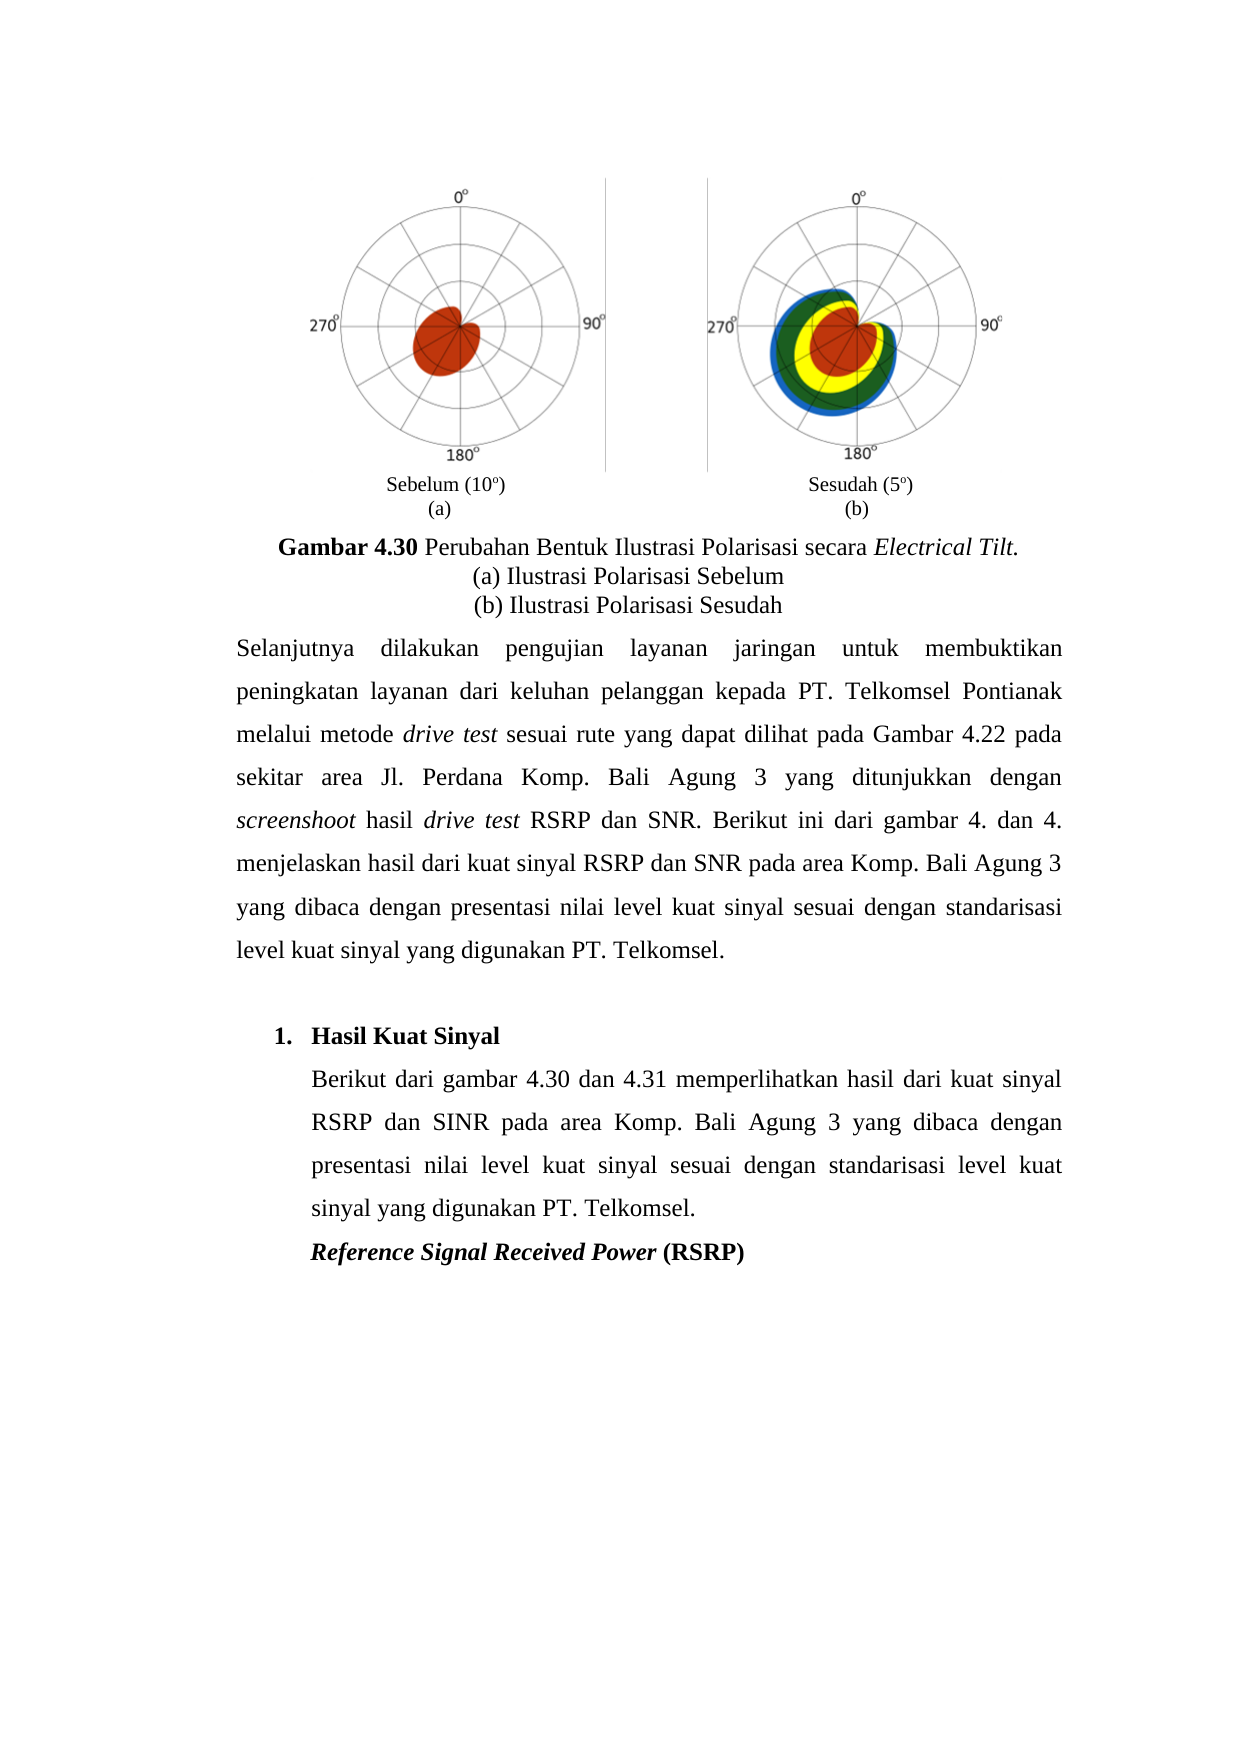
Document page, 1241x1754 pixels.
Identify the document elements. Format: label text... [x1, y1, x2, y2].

list (b) Ilustrasi Polarisasi Sesudah [386, 590, 1063, 618]
list Reference Signal Received Power (RSRP) [310, 1237, 1063, 1265]
list Hasil Kuat Sinyal [274, 1021, 1063, 1050]
text Gambar 4.30 Perubahan Bentuk Ilustrasi Polarisasi secara Electrical Tilt. [236, 532, 1063, 561]
picture [310, 177, 1003, 473]
list Selanjutnya dilakukan pengujian layanan jaringan untuk membuktikan peningkatan layanan dari keluhan pelanggan kepada PT. Telkomsel Pontianak melalui metode drive test sesuai rute yang dapat dilihat pada Gambar 4.22 pada sekitar area Jl. Perdana Komp. Bali Agung 3 yang ditunjukkan dengan screenshoot hasil drive test RSRP dan SNR. Berikut ini dari gambar 4. dan 4. menjelaskan hasil dari kuat sinyal RSRP dan SNR pada area Komp. Bali Agung 3 yang dibaca dengan presentasi nilai level kuat sinyal sesuai dengan standarisasi level kuat sinyal yang digunakan PT. Telkomsel. [236, 633, 1063, 963]
text (a) (b) [386, 496, 1063, 520]
text (a) Ilustrasi Polarisasi Sebelum [236, 561, 1063, 590]
text Sebelum (10o) Sesudah (5o) [311, 472, 1063, 496]
list Berikut dari gambar 4.30 dan 4.31 memperlihatkan hasil dari kuat sinyal RSRP dan SINR pada area Komp. Bali Agung 3 yang dibaca dengan presentasi nilai level kuat sinyal sesuai dengan standarisasi level kuat sinyal yang digunakan PT. Telkomsel. [311, 1064, 1063, 1222]
